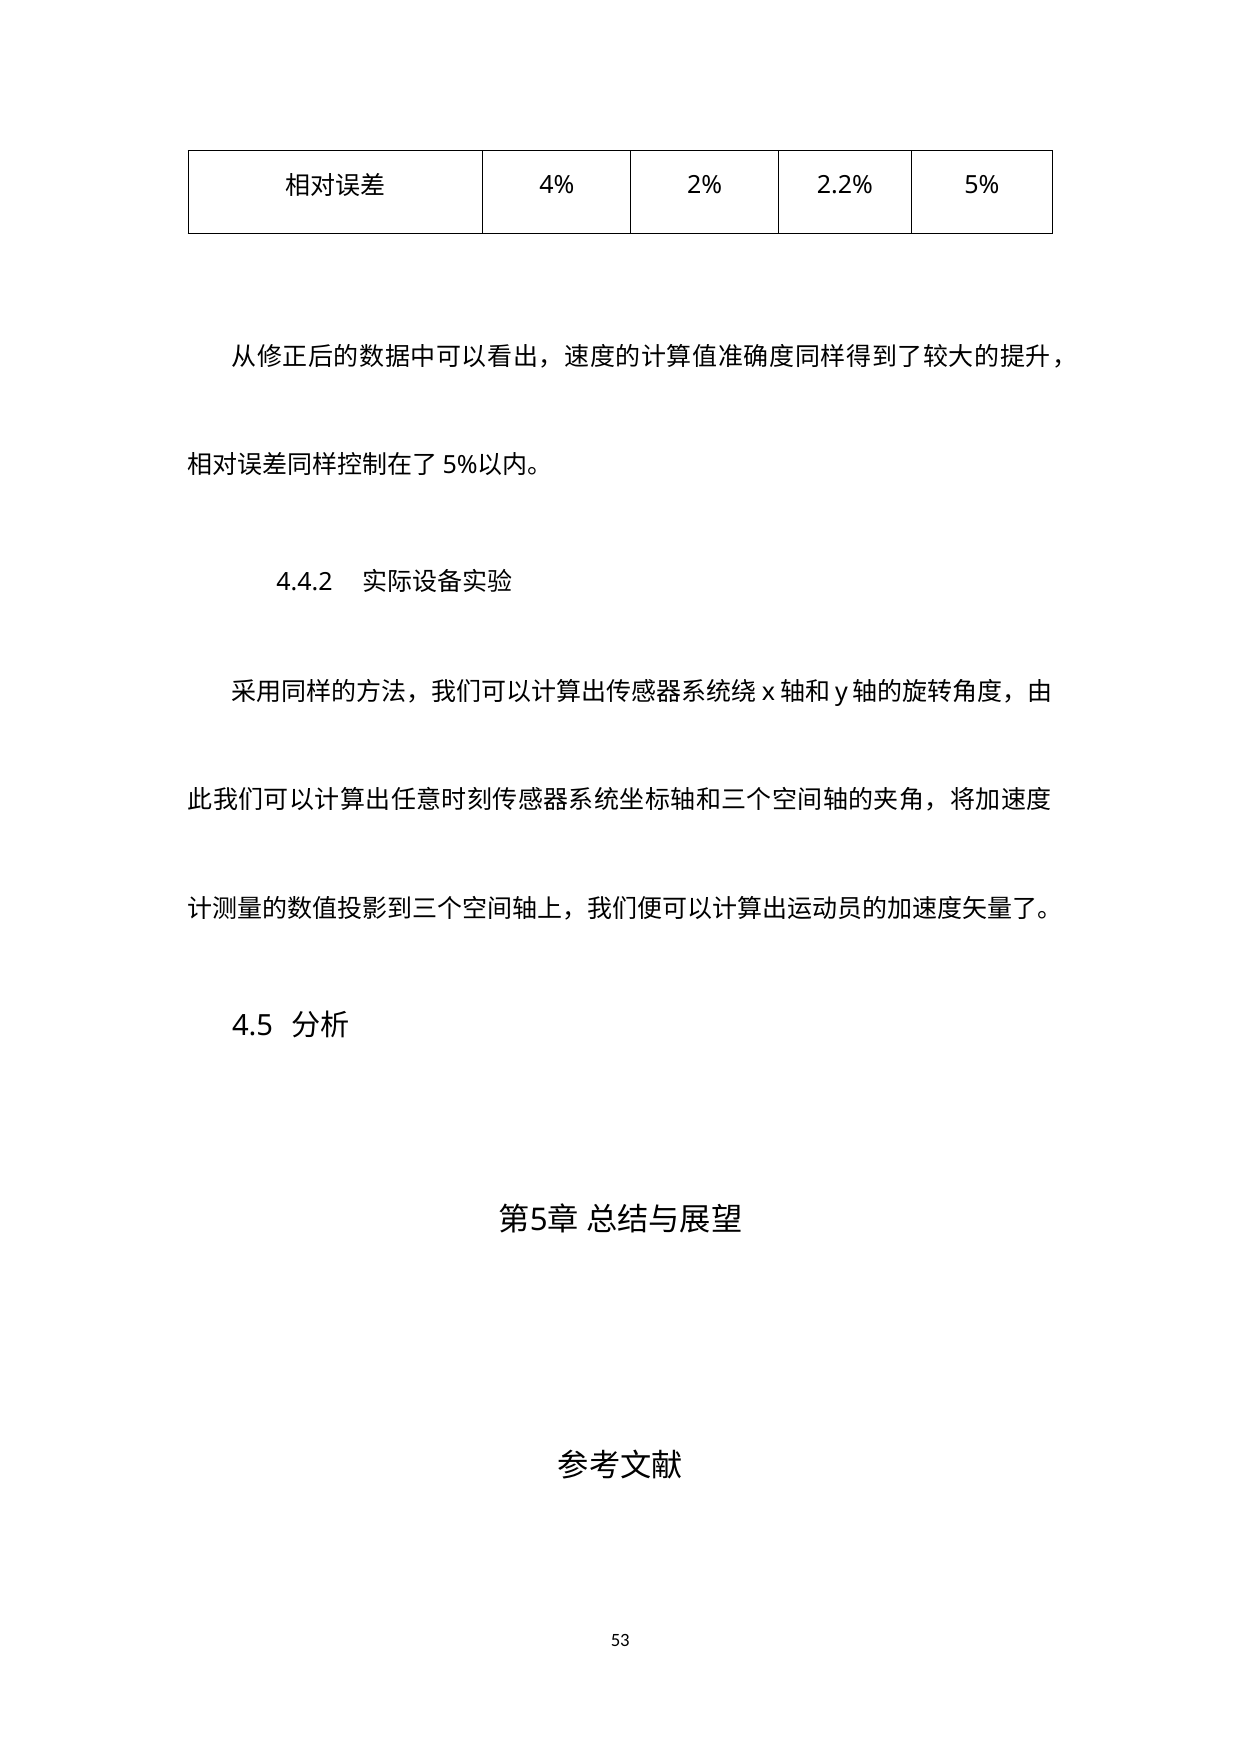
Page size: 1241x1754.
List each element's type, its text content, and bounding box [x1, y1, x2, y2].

table_cell 4% [483, 151, 630, 233]
table_cell 5% [912, 151, 1052, 233]
table_cell 2.2% [779, 151, 911, 233]
subtitle 分析 [232, 990, 1053, 1055]
subtitle 实际设备实验 [276, 547, 1053, 612]
text 从修正后的数据中可以看出，速度的计算值准确度同样得到了较大的提升，相对误差同样控制在了5%以内。 [187, 322, 1053, 495]
table_cell 2% [631, 151, 778, 233]
table_cell 相对误差 [189, 151, 482, 233]
subtitle 参考文献 [187, 1430, 1053, 1495]
subtitle 总结与展望 [187, 1185, 1053, 1250]
text 采用同样的方法，我们可以计算出传感器系统绕x轴和y轴的旋转角度，由此我们可以计算出任意时刻传感器系统坐标轴和三个空间轴的夹角，将加速度计测量的数值投影到三个空间轴上，我们便可以计算出运动员的加速度矢量了。 [187, 657, 1053, 939]
